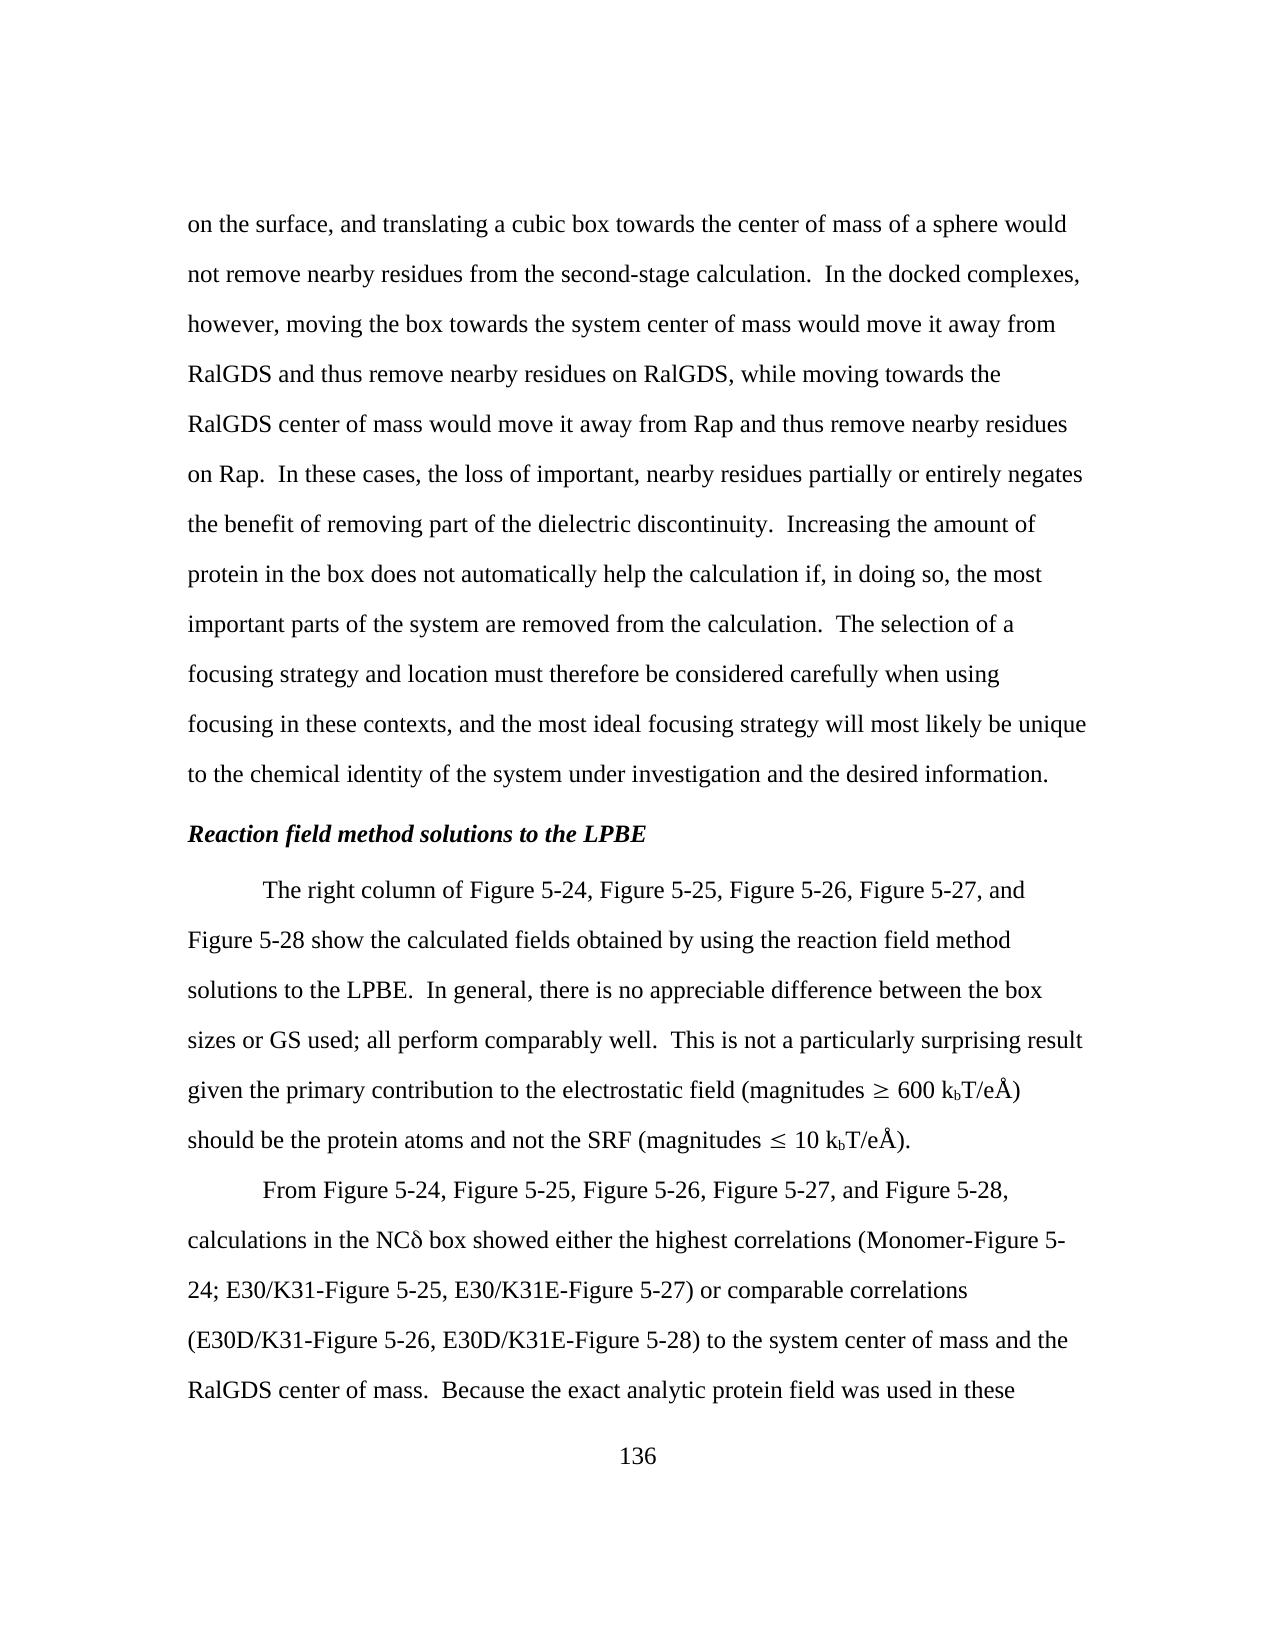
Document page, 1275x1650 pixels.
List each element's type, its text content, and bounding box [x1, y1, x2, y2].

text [187, 187, 1087, 787]
subtitle Reaction field method solutions to the LPBE [187, 819, 1087, 847]
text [187, 1154, 1087, 1404]
